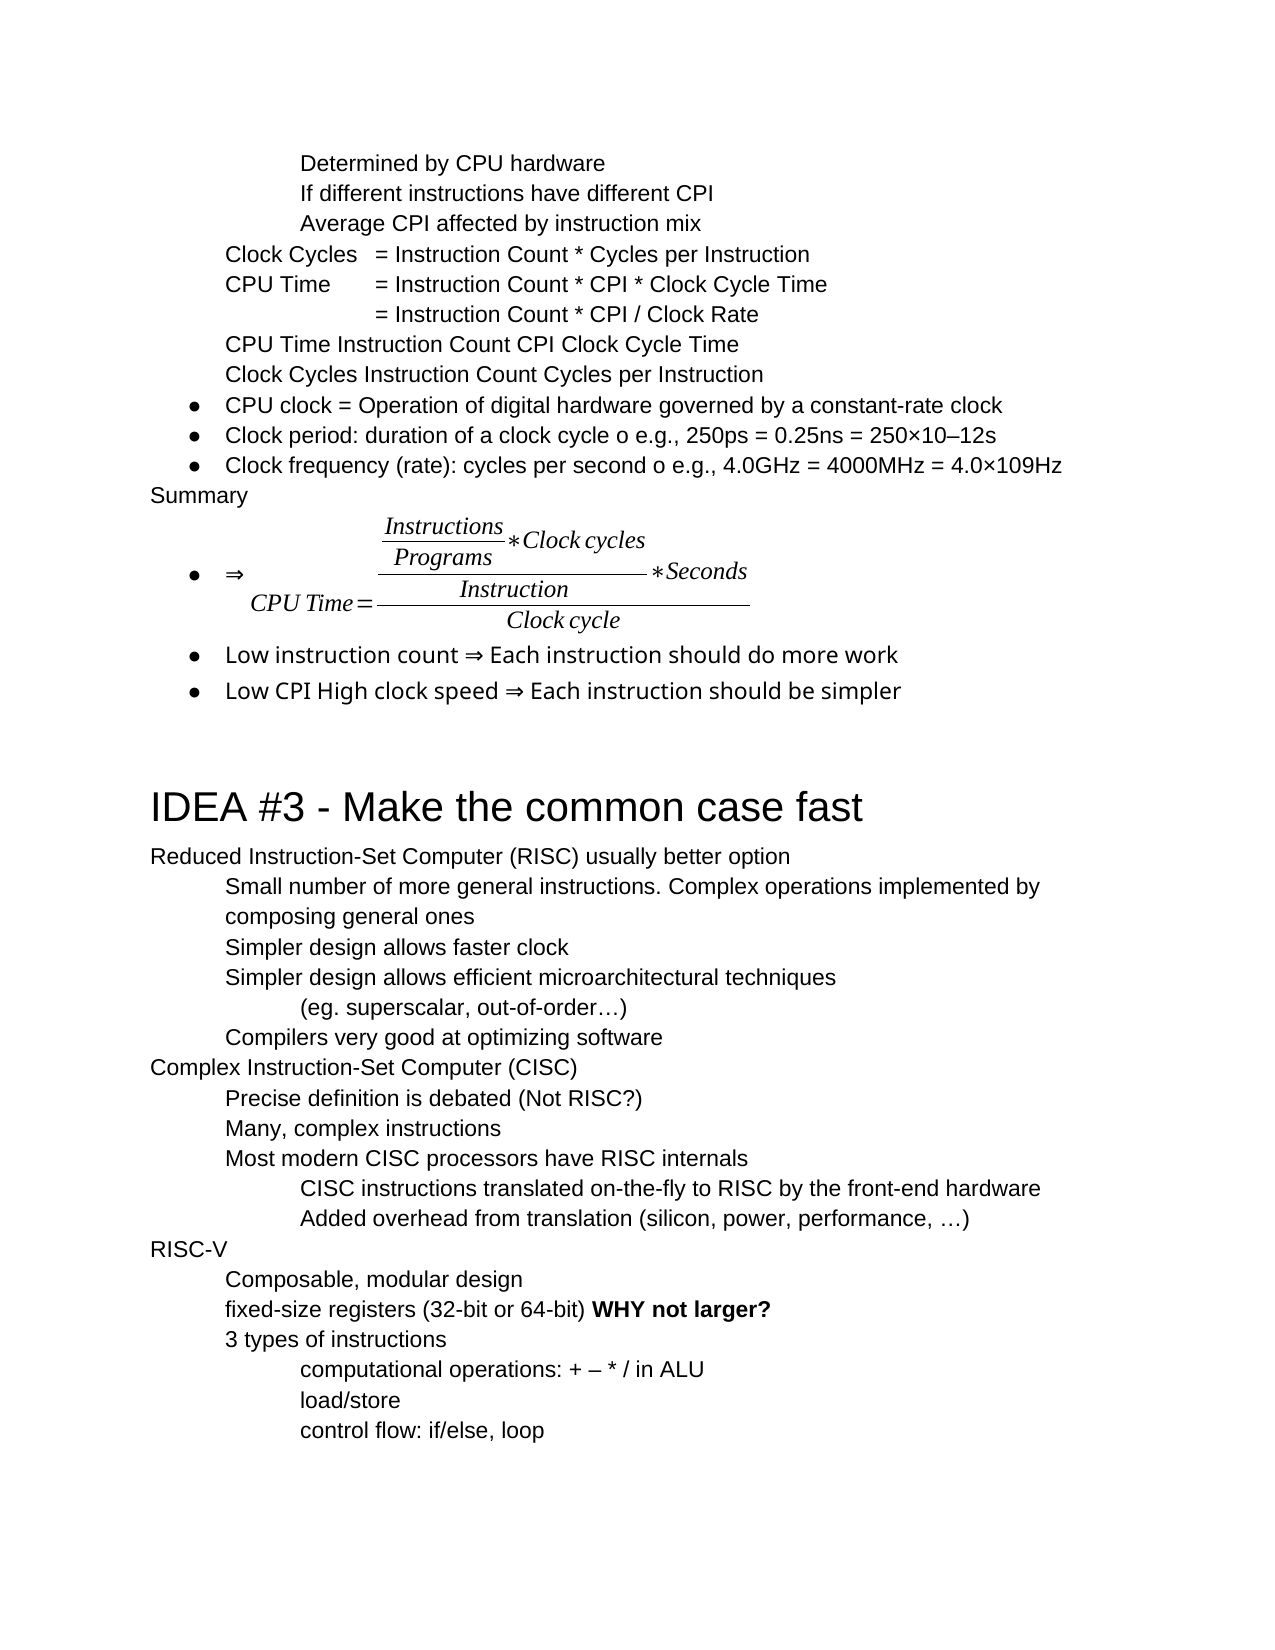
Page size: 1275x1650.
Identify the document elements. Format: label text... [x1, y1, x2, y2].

text If different instructions have different CPI [300, 180, 1125, 207]
text computational operations: + – * / in ALU [300, 1356, 1125, 1383]
text (eg. superscalar, out-of-order…) [300, 994, 1125, 1020]
text = Instruction Count * CPI / Clock Rate [300, 301, 1125, 327]
text load/store [300, 1387, 1125, 1413]
text control flow: if/else, loop [300, 1417, 1125, 1443]
text CPU Time Instruction Count CPI Clock Cycle Time [225, 331, 1125, 358]
text Summary [150, 482, 1125, 509]
list ⇒ [187, 512, 1125, 634]
list Clock frequency (rate): cycles per second o e.g., 4.0GHz = 4000MHz = 4.0×109Hz [187, 452, 1125, 478]
text Added overhead from translation (silicon, power, performance, …) [300, 1205, 1125, 1232]
text Composable, modular design [225, 1266, 1125, 1292]
text RISC-V [150, 1236, 1125, 1262]
text CPU Time = Instruction Count * CPI * Clock Cycle Time [225, 271, 1125, 297]
text CISC instructions translated on-the-fly to RISC by the front-end hardware [300, 1175, 1125, 1202]
text 3 types of instructions [225, 1326, 1125, 1353]
subtitle IDEA #3 - Make the common case fast [150, 782, 1125, 830]
text Small number of more general instructions. Complex operations implemented by composing general ones [225, 873, 1125, 930]
text Reduced Instruction-Set Computer (RISC) usually better option [150, 843, 1125, 869]
text Precise definition is debated (Not RISC?) [225, 1084, 1125, 1111]
text fixed-size registers (32-bit or 64-bit) WHY not larger? [225, 1296, 1125, 1322]
text Clock Cycles = Instruction Count * Cycles per Instruction [225, 241, 1125, 267]
text Average CPI affected by instruction mix [300, 210, 1125, 237]
list Low CPI High clock speed ⇒ Each instruction should be simpler [187, 675, 1125, 706]
list CPU clock = Operation of digital hardware governed by a constant-rate clock [187, 392, 1125, 418]
text Many, complex instructions [225, 1115, 1125, 1141]
text Clock Cycles Instruction Count Cycles per Instruction [225, 361, 1125, 388]
list Low instruction count ⇒ Each instruction should do more work [187, 639, 1125, 670]
text Compilers very good at optimizing software [225, 1024, 1125, 1051]
text Most modern CISC processors have RISC internals [225, 1145, 1125, 1171]
text Determined by CPU hardware [300, 150, 1125, 176]
text Simpler design allows faster clock [225, 933, 1125, 960]
text Complex Instruction-Set Computer (CISC) [150, 1054, 1125, 1081]
list Clock period: duration of a clock cycle o e.g., 250ps = 0.25ns = 250×10–12s [187, 422, 1125, 448]
text Simpler design allows efficient microarchitectural techniques [225, 964, 1125, 990]
